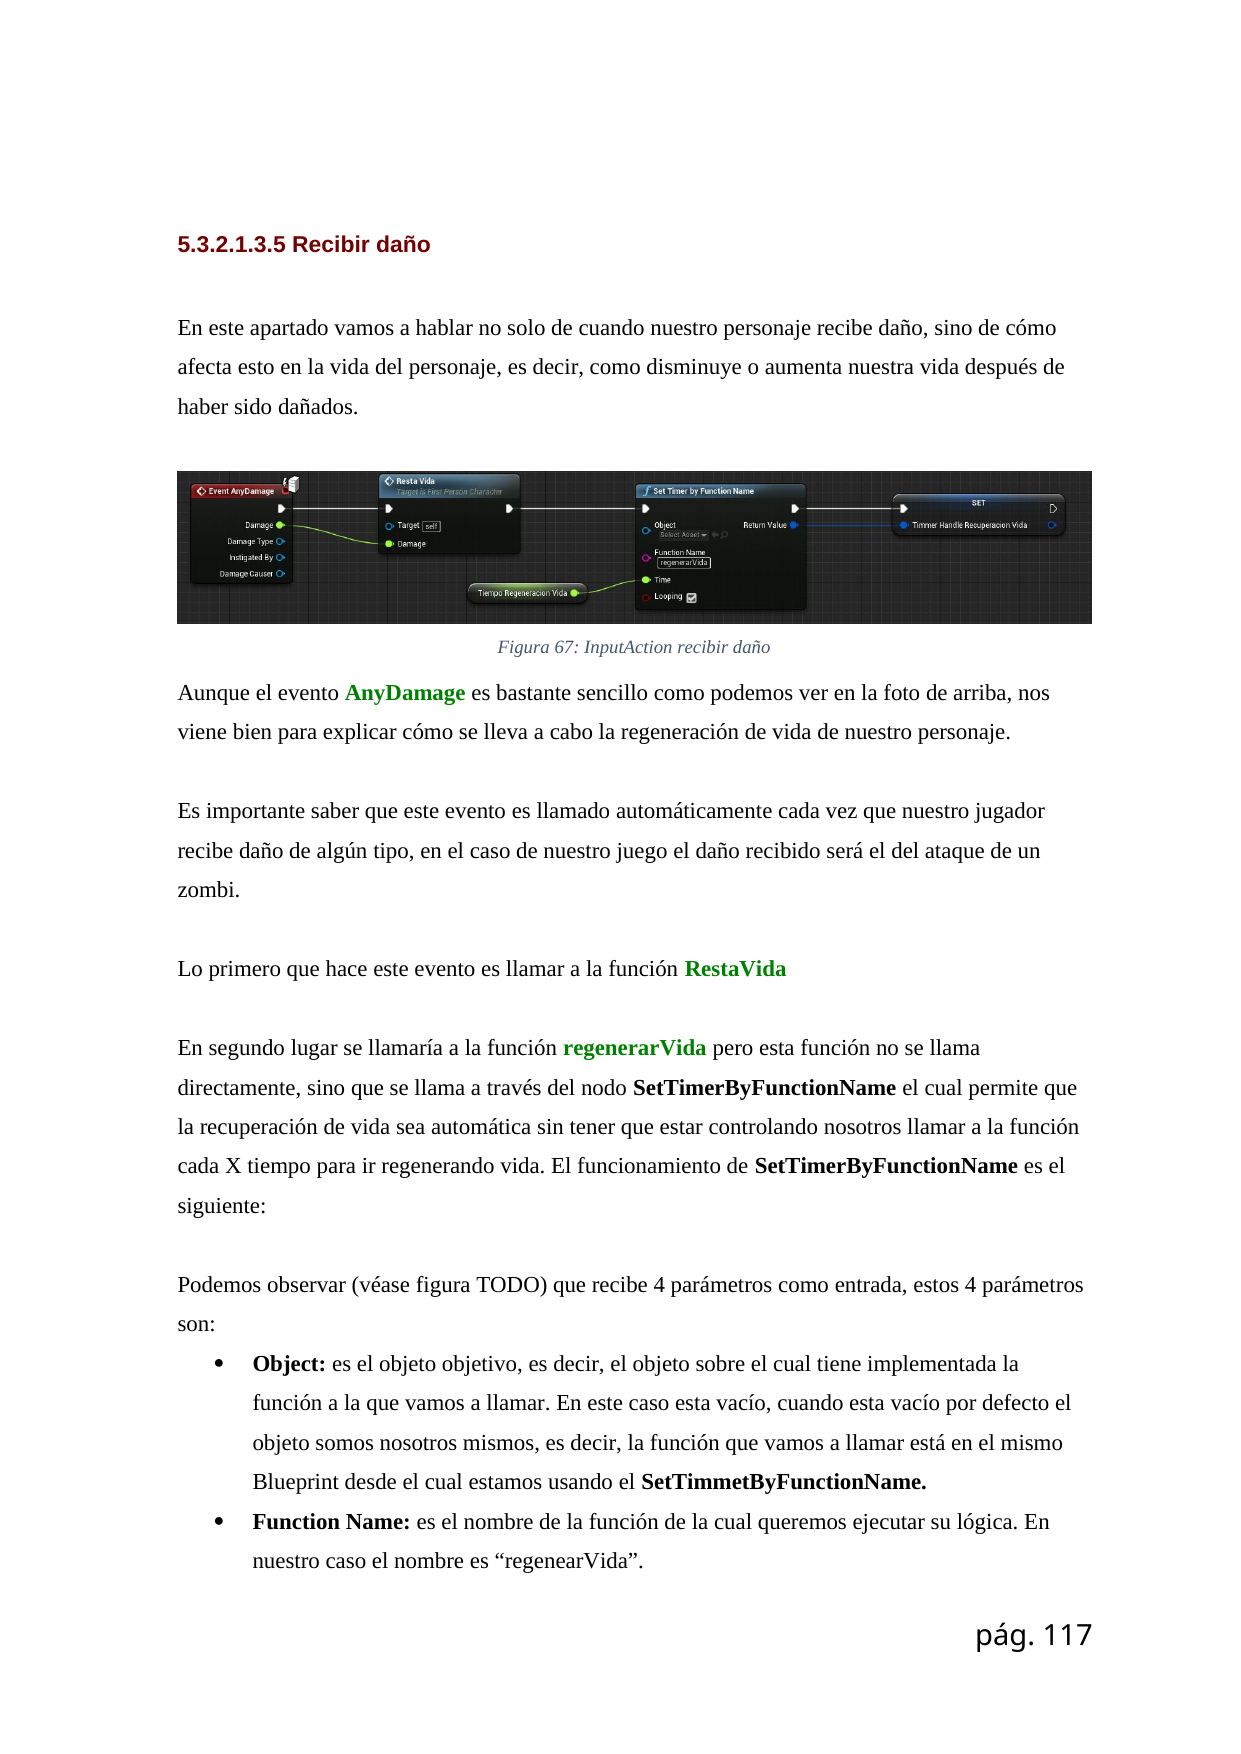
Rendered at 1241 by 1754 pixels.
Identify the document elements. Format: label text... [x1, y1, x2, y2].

text Aunque el evento AnyDamage es bastante sencillo como podemos ver en la foto de arriba, nos viene bien para explicar cómo se lleva a cabo la regeneración de vida de nuestro personaje. [177, 679, 1092, 745]
list Object: es el objeto objetivo, es decir, el objeto sobre el cual tiene implementada la función a la que vamos a llamar. En este caso esta vacío, cuando esta vacío por defecto el objeto somos nosotros mismos, es decir, la función que vamos a llamar está en el mismo Blueprint desde el cual estamos usando el SetTimmetByFunctionName. [215, 1350, 1092, 1495]
text En segundo lugar se llamaría a la función regenerarVida pero esta función no se llama directamente, sino que se llama a través del nodo SetTimerByFunctionName el cual permite que la recuperación de vida sea automática sin tener que estar controlando nosotros llamar a la función cada X tiempo para ir regenerando vida. El funcionamiento de SetTimerByFunctionName es el siguiente: [177, 1034, 1092, 1218]
text Es importante saber que este evento es llamado automáticamente cada vez que nuestro jugador recibe daño de algún tipo, en el caso de nuestro juego el daño recibido será el del ataque de un zombi. [177, 797, 1092, 903]
list Function Name: es el nombre de la función de la cual queremos ejecutar su lógica. En nuestro caso el nombre es “regenearVida”. [215, 1508, 1092, 1574]
subtitle 5.3.2.1.3.5 Recibir daño [177, 231, 1092, 257]
text Podemos observar (véase figura TODO) que recibe 4 parámetros como entrada, estos 4 parámetros son: [177, 1271, 1092, 1337]
picture [177, 471, 1092, 624]
text Lo primero que hace este evento es llamar a la función RestaVida [177, 955, 1092, 982]
text En este apartado vamos a hablar no solo de cuando nuestro personaje recibe daño, sino de cómo afecta esto en la vida del personaje, es decir, como disminuye o aumenta nuestra vida después de haber sido dañados. [177, 314, 1092, 419]
